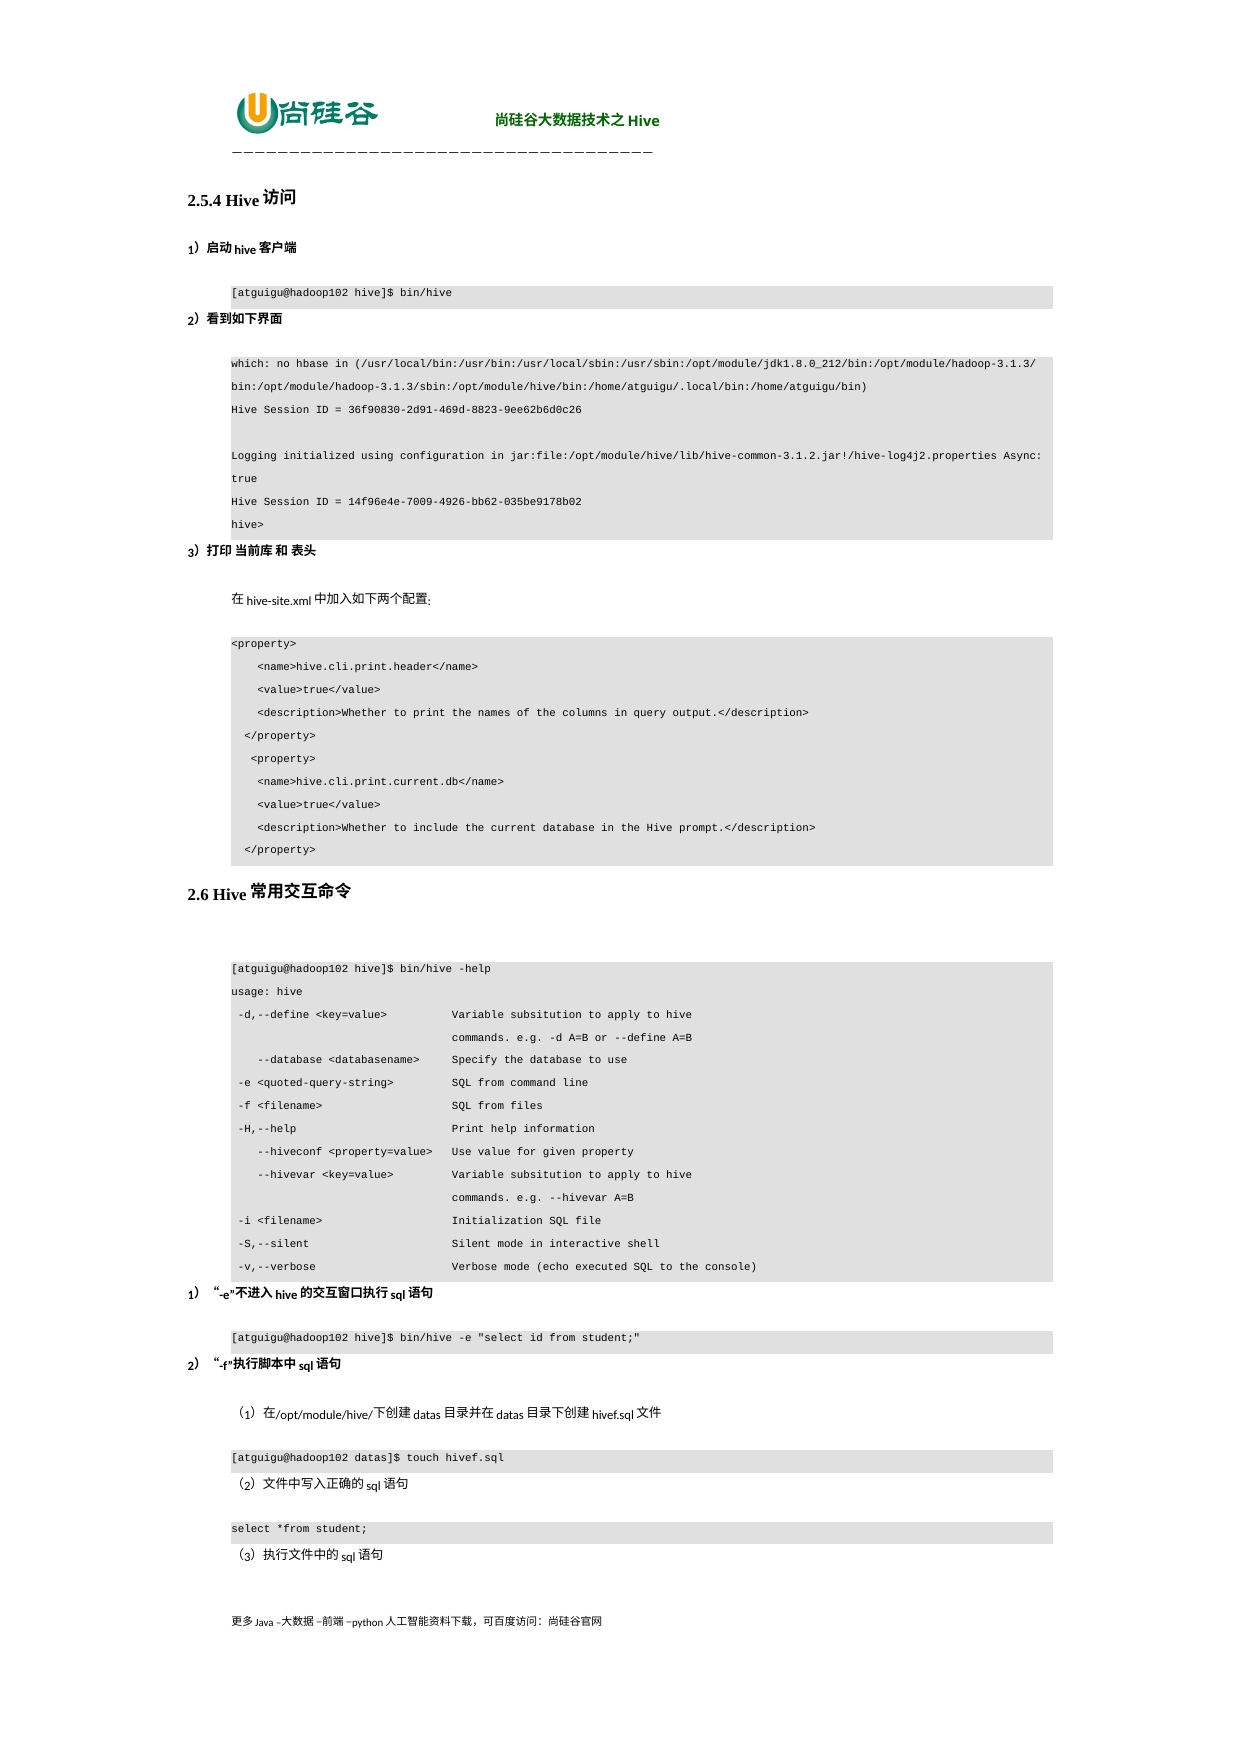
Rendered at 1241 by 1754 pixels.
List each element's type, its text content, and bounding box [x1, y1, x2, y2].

text Hive Session ID = 14f96e4e-7009-4926-bb62-035be9178b02 [231, 494, 1053, 517]
text -e <quoted-query-string> SQL from command line [231, 1076, 1053, 1099]
text [atguigu@hadoop102 hive]$ bin/hive -e "select id from student;" [231, 1331, 1053, 1354]
text （2）文件中写入正确的sql语句 [231, 1473, 1053, 1506]
picture [231, 88, 382, 138]
text --database <databasename> Specify the database to use [231, 1053, 1053, 1076]
text <description>Whether to include the current database in the Hive prompt.</description> [231, 820, 1053, 843]
text [atguigu@hadoop102 datas]$ touch hivef.sql [231, 1450, 1053, 1473]
text <value>true</value> [231, 797, 1053, 820]
text </property> [231, 729, 1053, 752]
text 3）打印 当前库 和 表头 [187, 540, 1053, 573]
text 1）启动hive客户端 [187, 237, 1053, 270]
text [atguigu@hadoop102 hive]$ bin/hive -help [231, 962, 1053, 984]
text select *from student; [231, 1522, 1053, 1544]
text <description>Whether to print the names of the columns in query output.</description> [231, 706, 1053, 729]
text which: no hbase in (/usr/local/bin:/usr/bin:/usr/local/sbin:/usr/sbin:/opt/module/jdk1.8.0_212/bin:/opt/module/hadoop-3.1.3/bin:/opt/module/hadoop-3.1.3/sbin:/opt/module/hive/bin:/home/atguigu/.local/bin:/home/atguigu/bin) [231, 357, 1053, 403]
text commands. e.g. -d A=B or --define A=B [231, 1030, 1053, 1053]
text （3）执行文件中的sql语句 [231, 1544, 1053, 1577]
text --hivevar <key=value> Variable subsitution to apply to hive [231, 1168, 1053, 1191]
text <value>true</value> [231, 683, 1053, 706]
text [atguigu@hadoop102 hive]$ bin/hive [231, 286, 1053, 309]
text 1）“-e”不进入hive的交互窗口执行sql语句 [187, 1282, 1053, 1315]
text <name>hive.cli.print.current.db</name> [231, 774, 1053, 797]
text -S,--silent Silent mode in interactive shell [231, 1237, 1053, 1259]
text 2）看到如下界面 [187, 309, 1053, 341]
text Logging initialized using configuration in jar:file:/opt/module/hive/lib/hive-common-3.1.2.jar!/hive-log4j2.properties Async: true [231, 449, 1053, 494]
text --hiveconf <property=value> Use value for given property [231, 1145, 1053, 1168]
text usage: hive [231, 984, 1053, 1007]
text 2）“-f”执行脚本中sql语句 [187, 1354, 1053, 1386]
text 在hive-site.xml中加入如下两个配置: [187, 589, 1053, 621]
text <property> [231, 752, 1053, 774]
text hive> [231, 517, 1053, 540]
text -H,--help Print help information [231, 1122, 1053, 1145]
text commands. e.g. --hivevar A=B [231, 1191, 1053, 1214]
subtitle 2.6 Hive常用交互命令 [187, 866, 1053, 931]
text <name>hive.cli.print.header</name> [231, 660, 1053, 683]
text -d,--define <key=value> Variable subsitution to apply to hive [231, 1007, 1053, 1030]
text <property> [231, 637, 1053, 660]
text Hive Session ID = 36f90830-2d91-469d-8823-9ee62b6d0c26 [231, 403, 1053, 426]
text -i <filename> Initialization SQL file [231, 1214, 1053, 1237]
text （1）在/opt/module/hive/下创建datas目录并在datas目录下创建hivef.sql文件 [231, 1402, 1053, 1434]
text </property> [231, 843, 1053, 866]
subtitle 2.5.4 Hive访问 [187, 172, 1053, 237]
text -v,--verbose Verbose mode (echo executed SQL to the console) [231, 1259, 1053, 1282]
text -f <filename> SQL from files [231, 1099, 1053, 1122]
